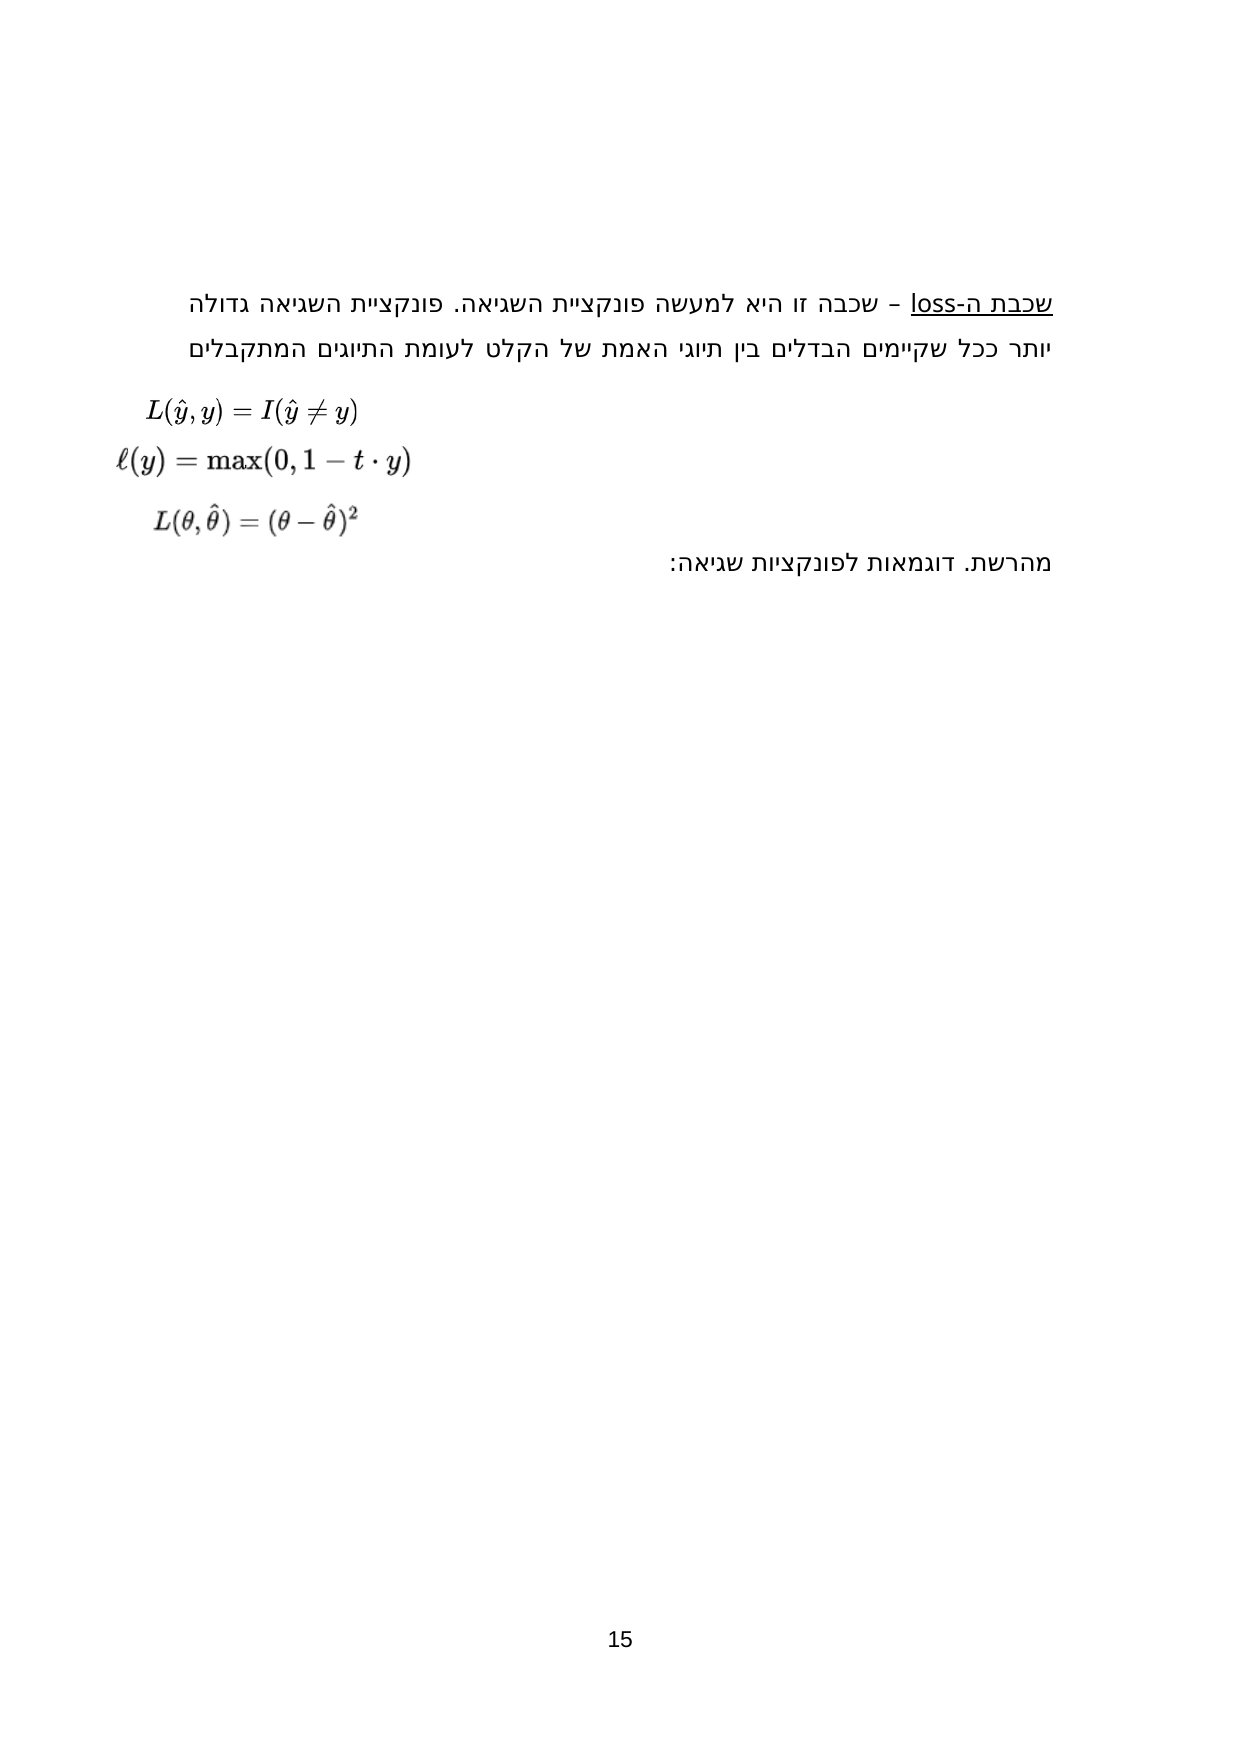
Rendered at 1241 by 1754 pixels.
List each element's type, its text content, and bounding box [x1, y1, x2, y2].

picture [136, 391, 357, 434]
picture [113, 436, 418, 486]
picture [148, 494, 362, 548]
text שכבת ה-loss – שכבה זו היא למעשה פונקציית השגיאה. פונקציית השגיאה גדולה יותר ככל שקיימים הבדלים בין תיוגי האמת של הקלט לעומת התיוגים המתקבלים מהרשת. דוגמאות לפונקציות שגיאה: [187, 285, 1053, 577]
